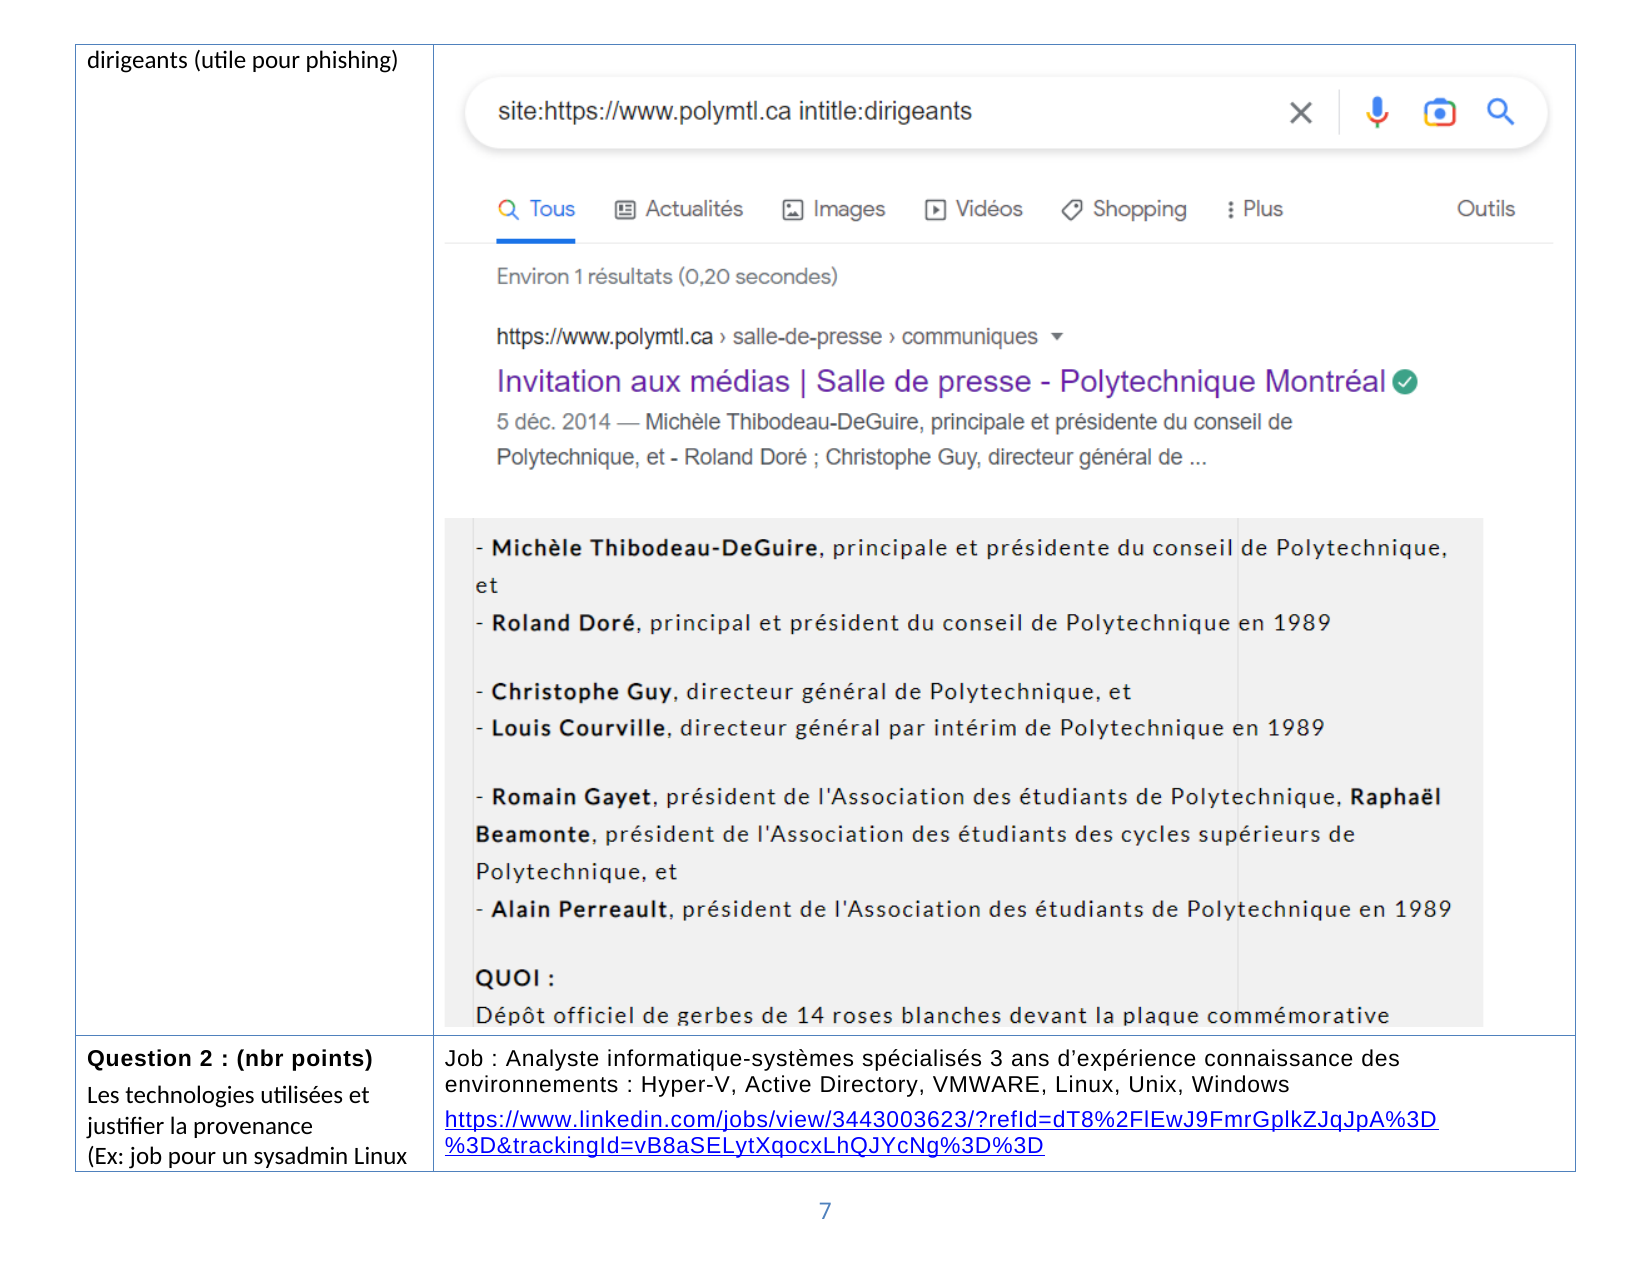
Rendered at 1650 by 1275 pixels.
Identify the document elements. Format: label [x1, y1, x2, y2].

table_header [434, 45, 1575, 1035]
table_header [76, 45, 433, 1035]
table_cell [76, 1036, 433, 1171]
picture [444, 52, 1554, 476]
picture [444, 518, 1484, 1027]
table_cell [434, 1036, 1575, 1171]
